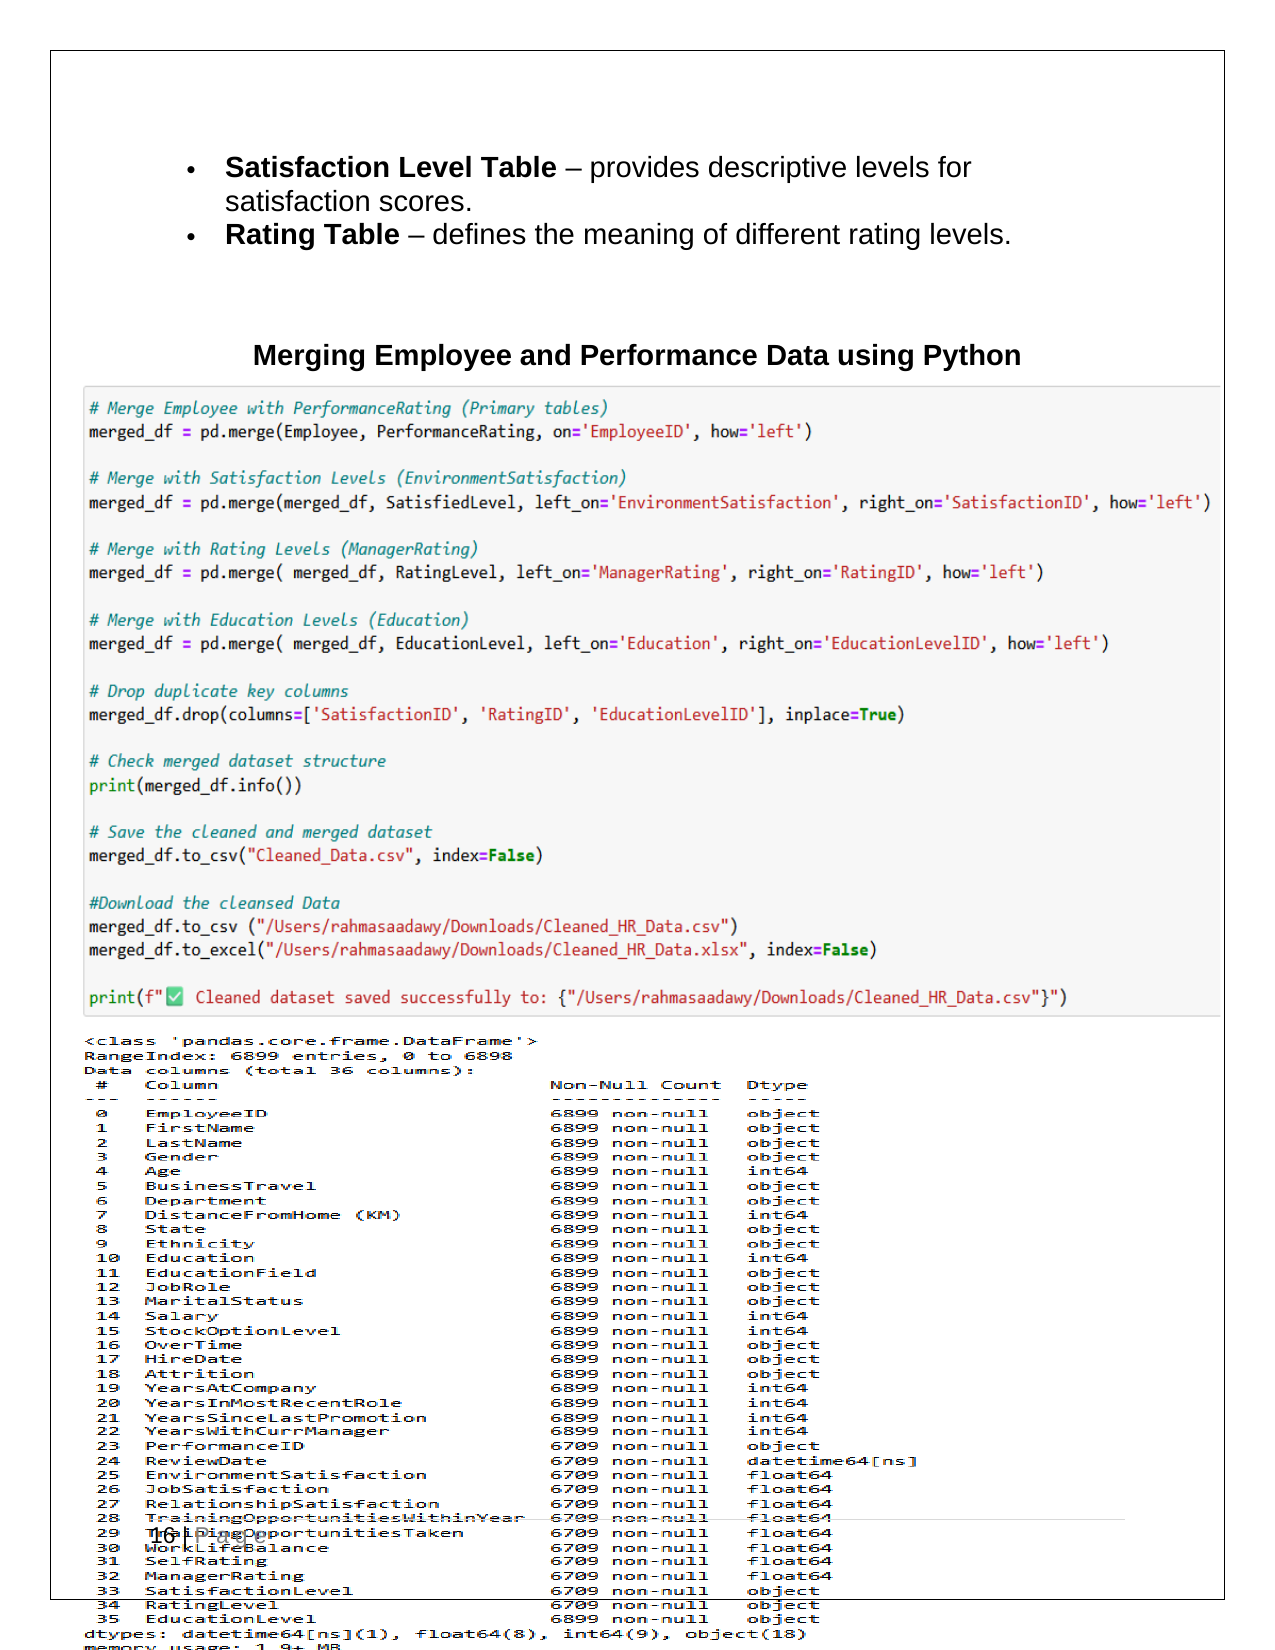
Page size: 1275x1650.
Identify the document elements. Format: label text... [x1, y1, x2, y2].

list Satisfaction Level Table – provides descriptive levels for satisfaction scores. [187, 150, 1125, 217]
picture [78, 381, 1221, 1018]
picture [76, 1029, 1219, 1599]
text Merging Employee and Performance Data using Python [150, 338, 1125, 371]
list Rating Table – defines the meaning of different rating levels. [187, 217, 1125, 251]
picture [76, 1600, 1219, 1650]
